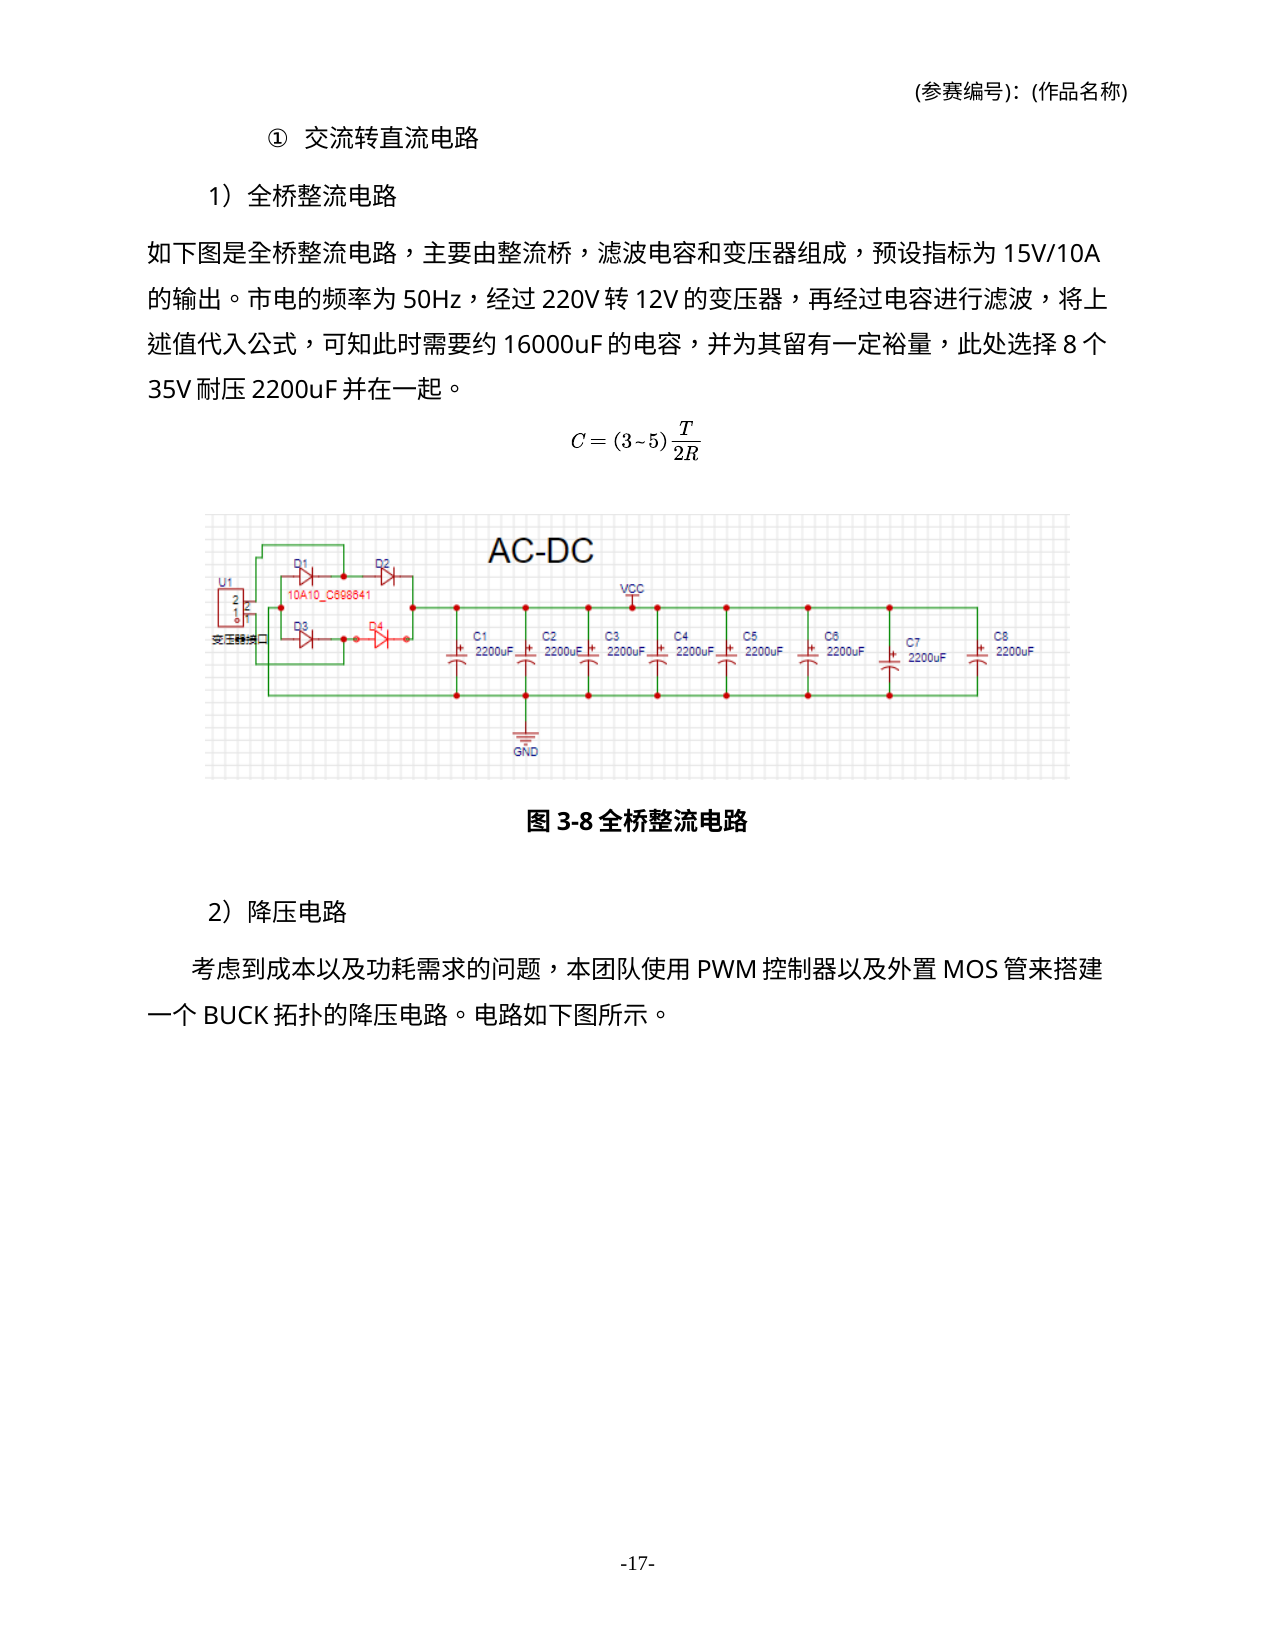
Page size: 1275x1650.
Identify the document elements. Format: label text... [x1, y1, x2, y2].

text 考虑到成本以及功耗需求的问题，本团队使用PWM控制器以及外置MOS管来搭建一个BUCK拓扑的降压电路。电路如下图所示。 [148, 950, 1127, 1032]
subtitle 交流转直流电路 [266, 118, 1127, 154]
subtitle 2）降压电路 [208, 892, 1127, 928]
subtitle 1）全桥整流电路 [208, 176, 1127, 212]
text 如下图是全桥整流电路，主要由整流桥，滤波电容和变压器组成，预设指标为15V/10A的输出。市电的频率为50Hz，经过220V转12V的变压器，再经过电容进行滤波，将上述值代入公式，可知此时需要约16000uF的电容，并为其留有一定裕量，此处选择8个35V耐压2200uF并在一起。 [148, 234, 1127, 406]
text 图3-8全桥整流电路 [148, 800, 1127, 837]
picture [205, 514, 1070, 780]
